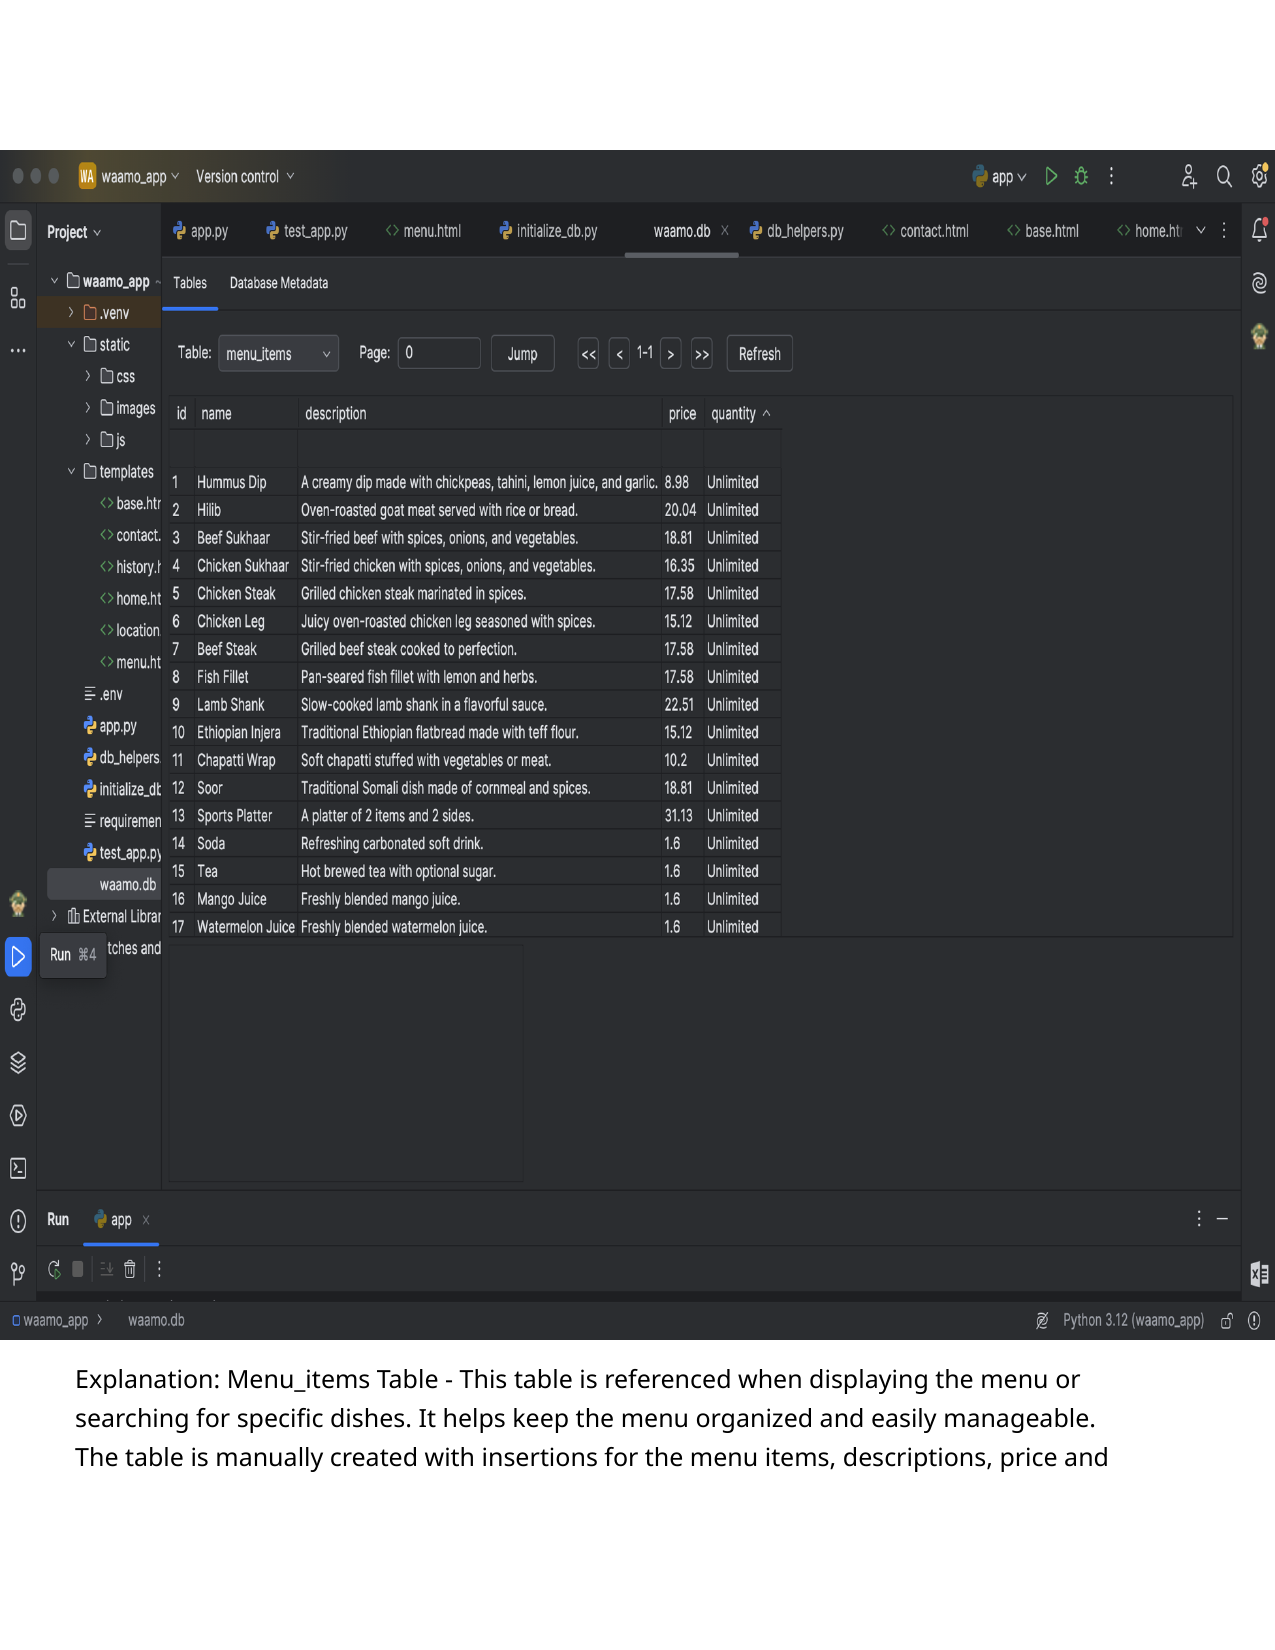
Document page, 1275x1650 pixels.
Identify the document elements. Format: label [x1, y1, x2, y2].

text [75, 1361, 1125, 1474]
picture [0, 150, 1275, 1340]
